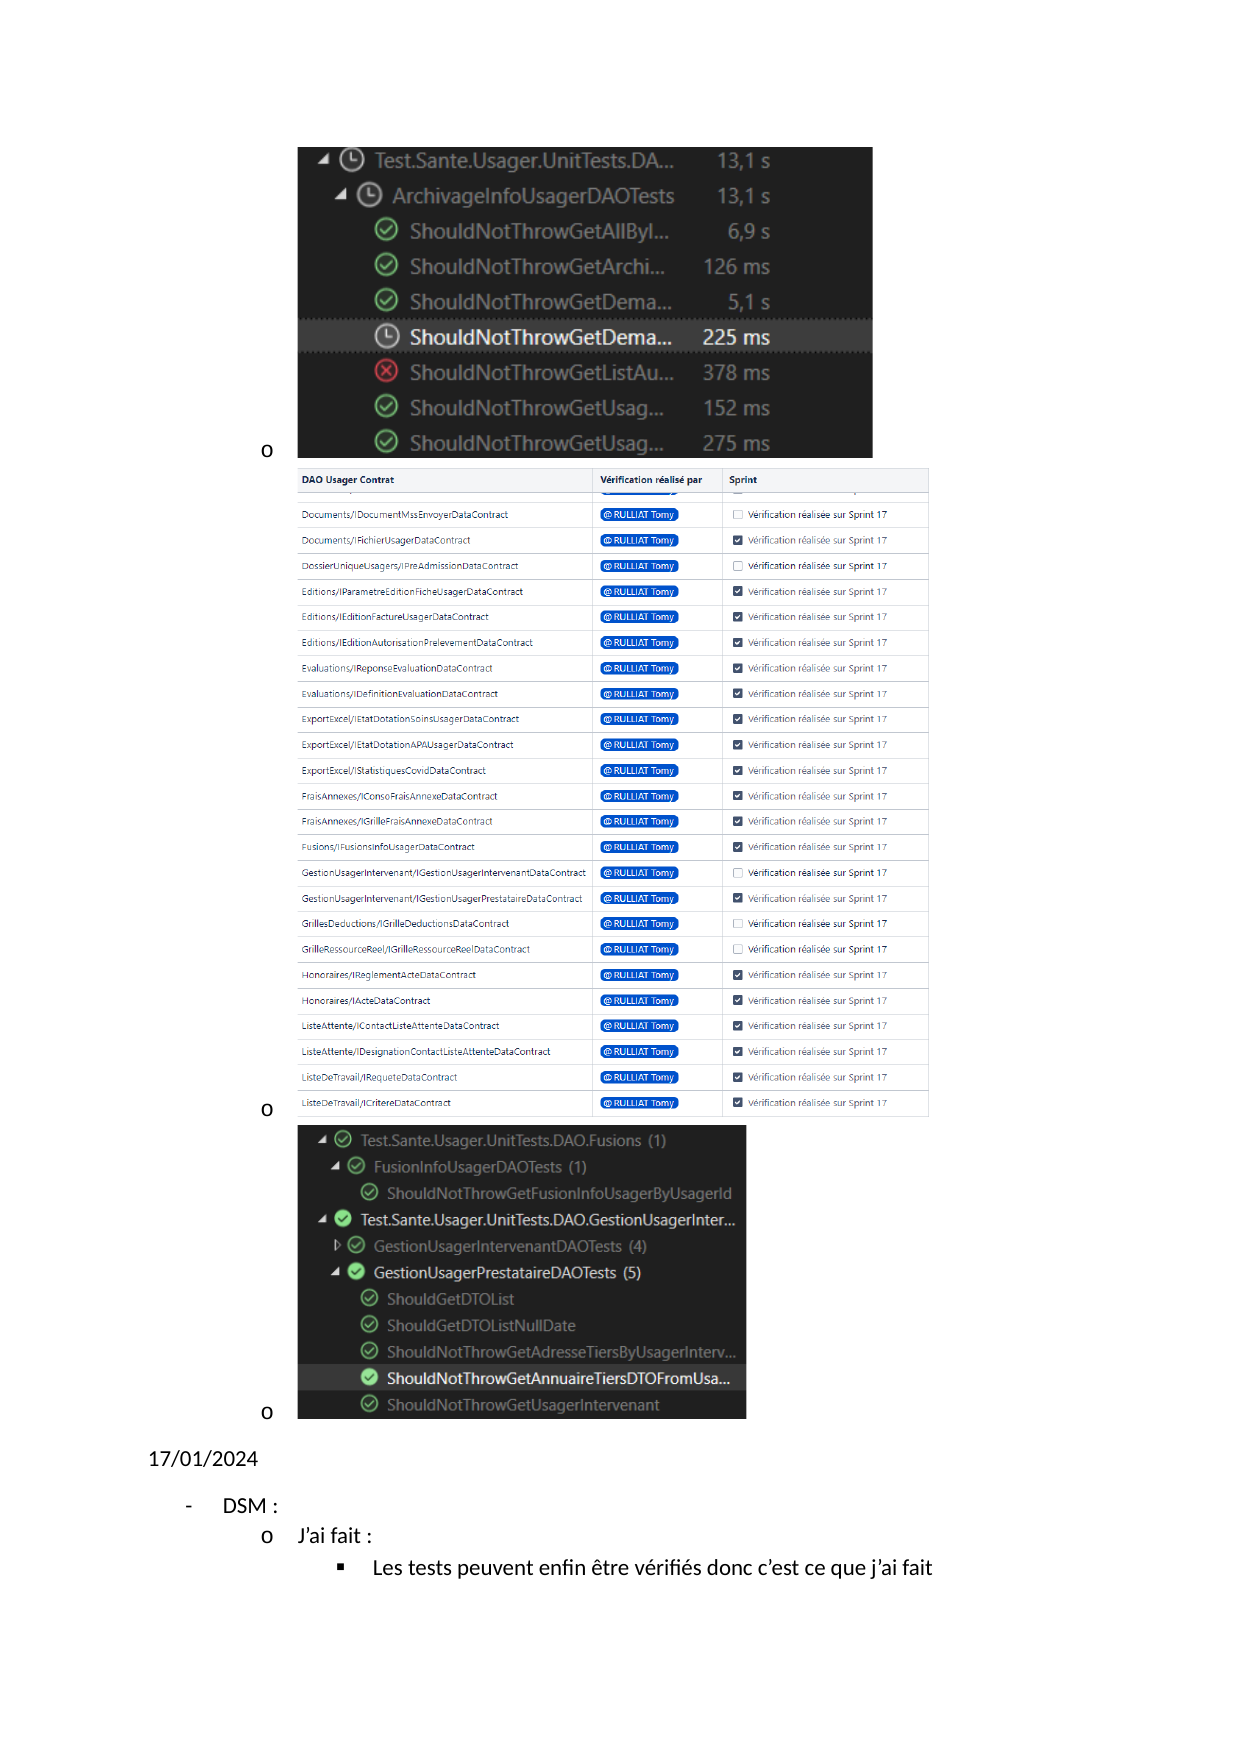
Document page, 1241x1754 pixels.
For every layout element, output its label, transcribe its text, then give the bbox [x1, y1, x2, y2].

text 17/01/2024 [148, 1444, 1093, 1473]
list Les tests peuvent enfin être vérifiés donc c’est ce que j’ai fait [335, 1553, 1093, 1581]
list J’ai fait : [260, 1522, 1093, 1551]
picture [297, 466, 929, 1117]
picture [297, 1125, 747, 1419]
list DSM : [185, 1491, 1093, 1519]
picture [297, 147, 873, 458]
